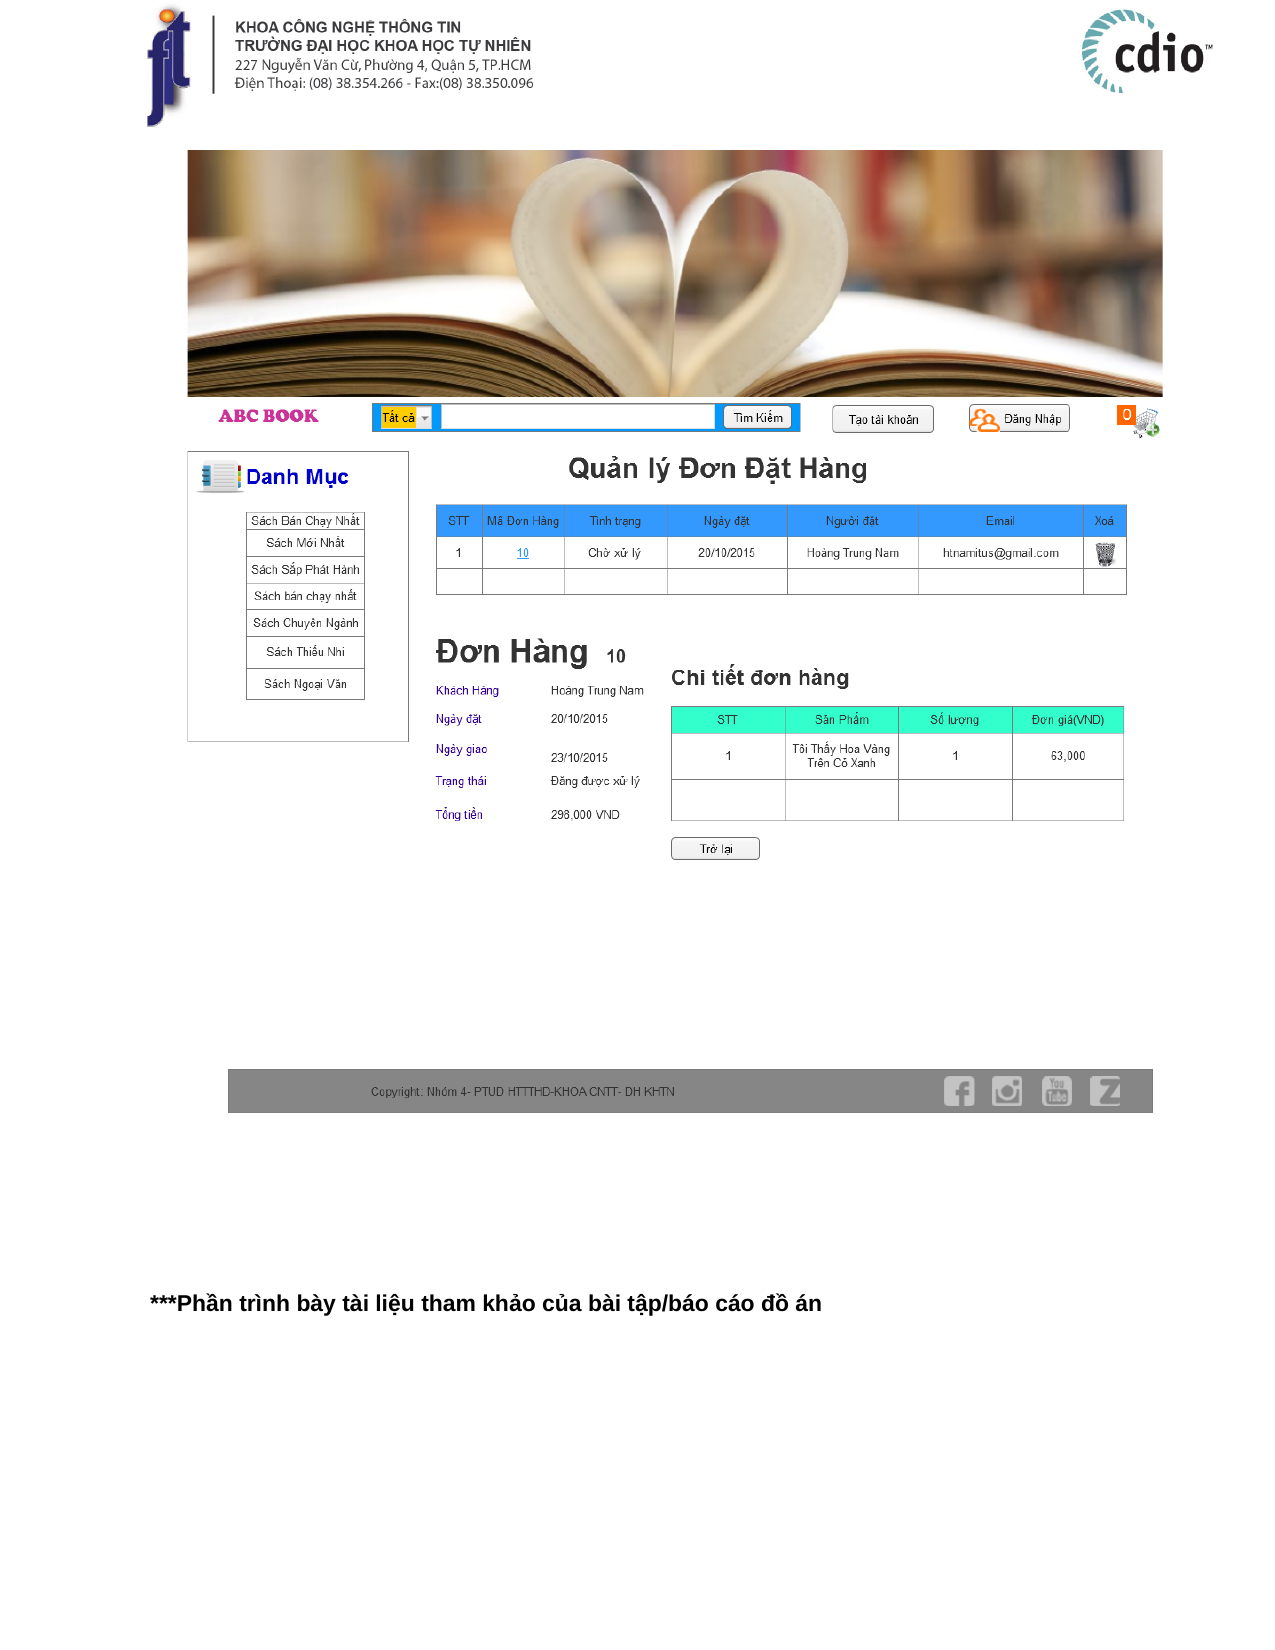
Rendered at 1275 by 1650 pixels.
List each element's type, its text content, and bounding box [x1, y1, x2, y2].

picture [125, 0, 1224, 149]
text ***Phần trình bày tài liệu tham khảo của bài tập/báo cáo đồ án [150, 1290, 1125, 1317]
picture [187, 150, 1163, 1113]
